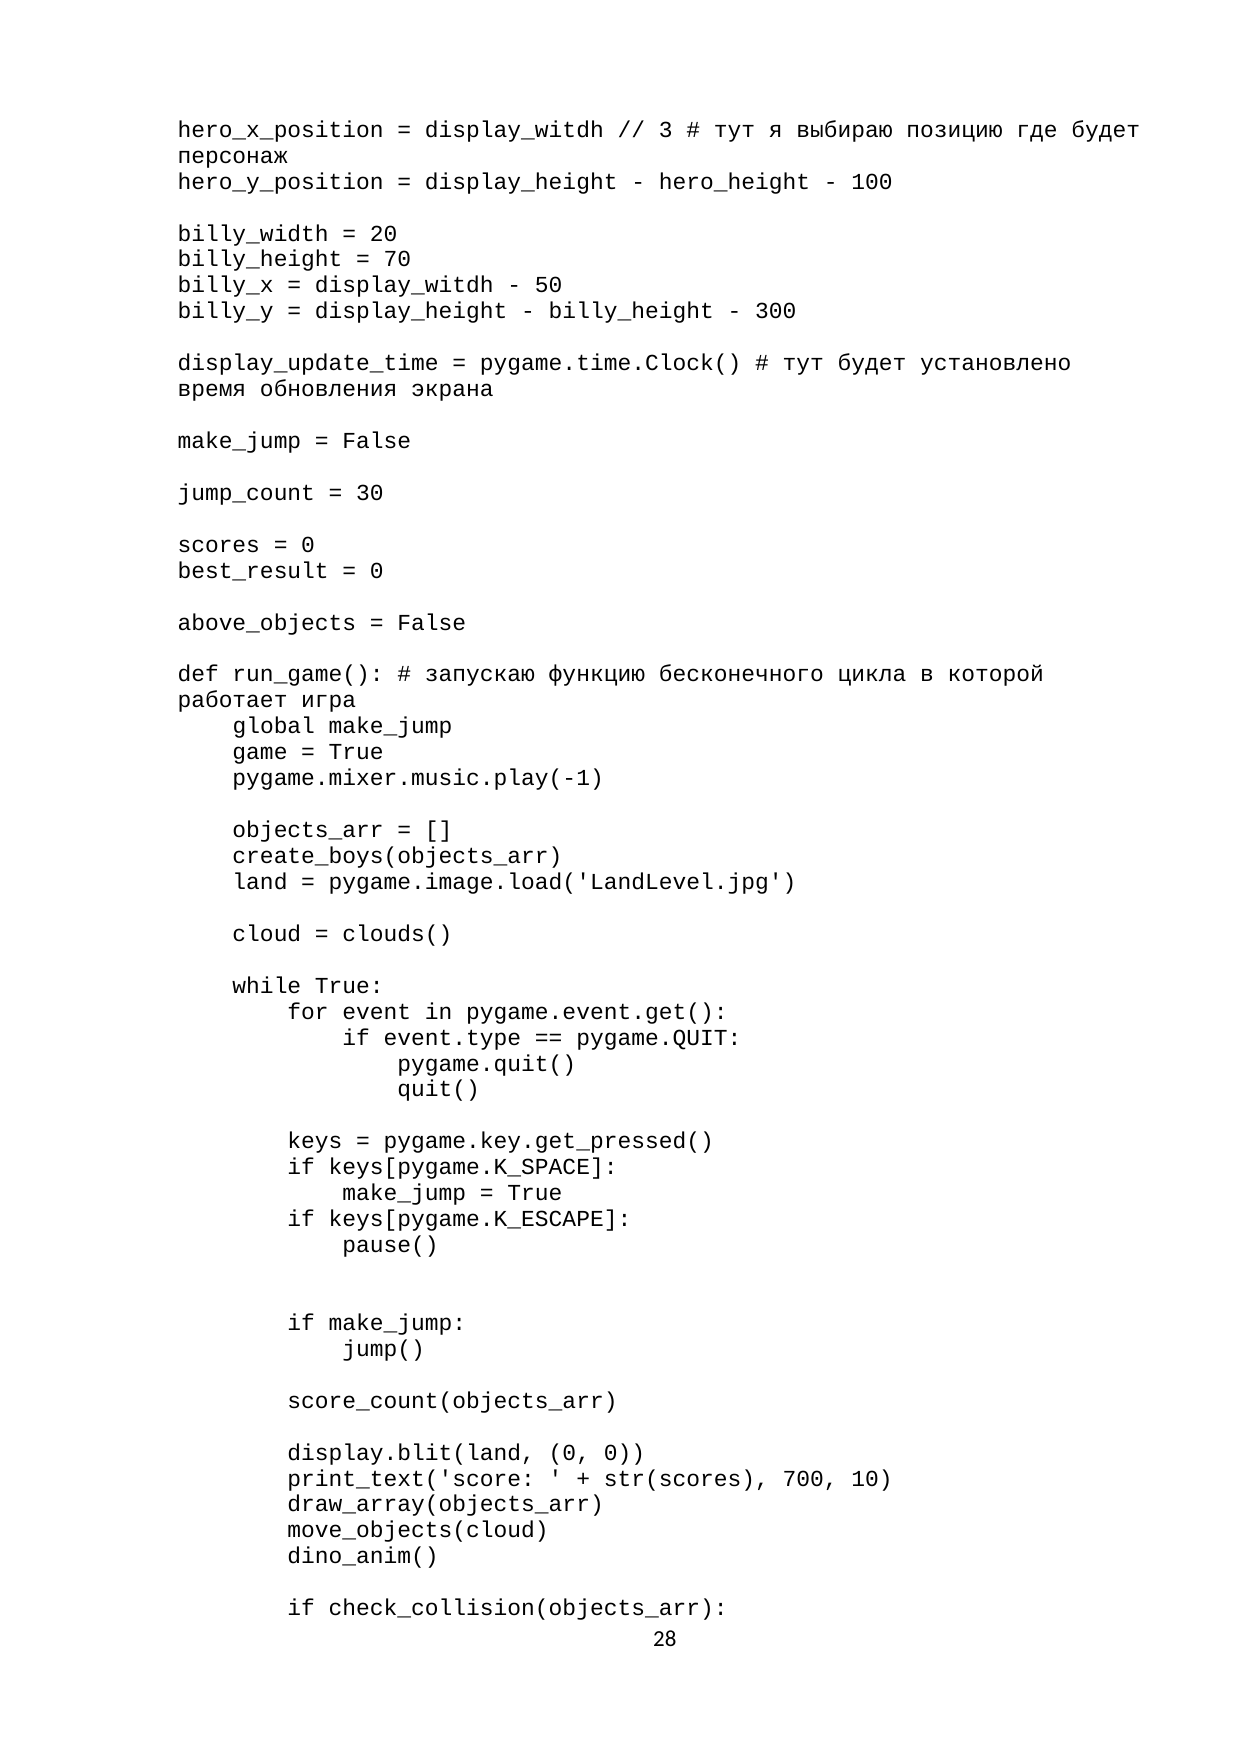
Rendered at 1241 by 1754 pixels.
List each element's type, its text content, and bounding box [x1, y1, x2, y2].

text dino_anim() [177, 1545, 1152, 1571]
text hero_y_position = display_height - hero_height - 100 [177, 170, 1152, 196]
text make_jump = True [177, 1182, 1152, 1207]
text pause() [177, 1233, 1152, 1259]
text jump_count = 30 [177, 481, 1152, 507]
text display_update_time = pygame.time.Clock() # тут будет установлено время обновления экрана [177, 352, 1152, 403]
text pygame.mixer.music.play(-1) [177, 767, 1152, 792]
text move_objects(cloud) [177, 1519, 1152, 1545]
text keys = pygame.key.get_pressed() [177, 1130, 1152, 1156]
text if keys[pygame.K_SPACE]: [177, 1156, 1152, 1182]
text billy_x = display_witdh - 50 [177, 274, 1152, 300]
text quit() [177, 1078, 1152, 1104]
text print_text('score: ' + str(scores), 700, 10) [177, 1467, 1152, 1493]
text display.blit(land, (0, 0)) [177, 1441, 1152, 1467]
text if event.type == pygame.QUIT: [177, 1026, 1152, 1052]
text while True: [177, 974, 1152, 1000]
text make_jump = False [177, 429, 1152, 455]
text if keys[pygame.K_ESCAPE]: [177, 1207, 1152, 1233]
text score_count(objects_arr) [177, 1389, 1152, 1415]
text above_objects = False [177, 611, 1152, 637]
text scores = 0 [177, 533, 1152, 559]
text objects_arr = [] [177, 818, 1152, 844]
text cloud = clouds() [177, 922, 1152, 948]
text billy_width = 20 [177, 222, 1152, 248]
text billy_y = display_height - billy_height - 300 [177, 300, 1152, 326]
text jump() [177, 1337, 1152, 1363]
text global make_jump [177, 715, 1152, 741]
text create_boys(objects_arr) [177, 844, 1152, 870]
text land = pygame.image.load('LandLevel.jpg') [177, 870, 1152, 896]
text draw_array(objects_arr) [177, 1493, 1152, 1519]
text if check_collision(objects_arr): [177, 1597, 1152, 1622]
text hero_x_position = display_witdh // 3 # тут я выбираю позицию где будет персонаж [177, 118, 1152, 170]
text billy_height = 70 [177, 248, 1152, 274]
text for event in pygame.event.get(): [177, 1000, 1152, 1026]
text if make_jump: [177, 1311, 1152, 1337]
text game = True [177, 741, 1152, 767]
text def run_game(): # запускаю функцию бесконечного цикла в которой работает игра [177, 663, 1152, 715]
text best_result = 0 [177, 559, 1152, 585]
text pygame.quit() [177, 1052, 1152, 1078]
